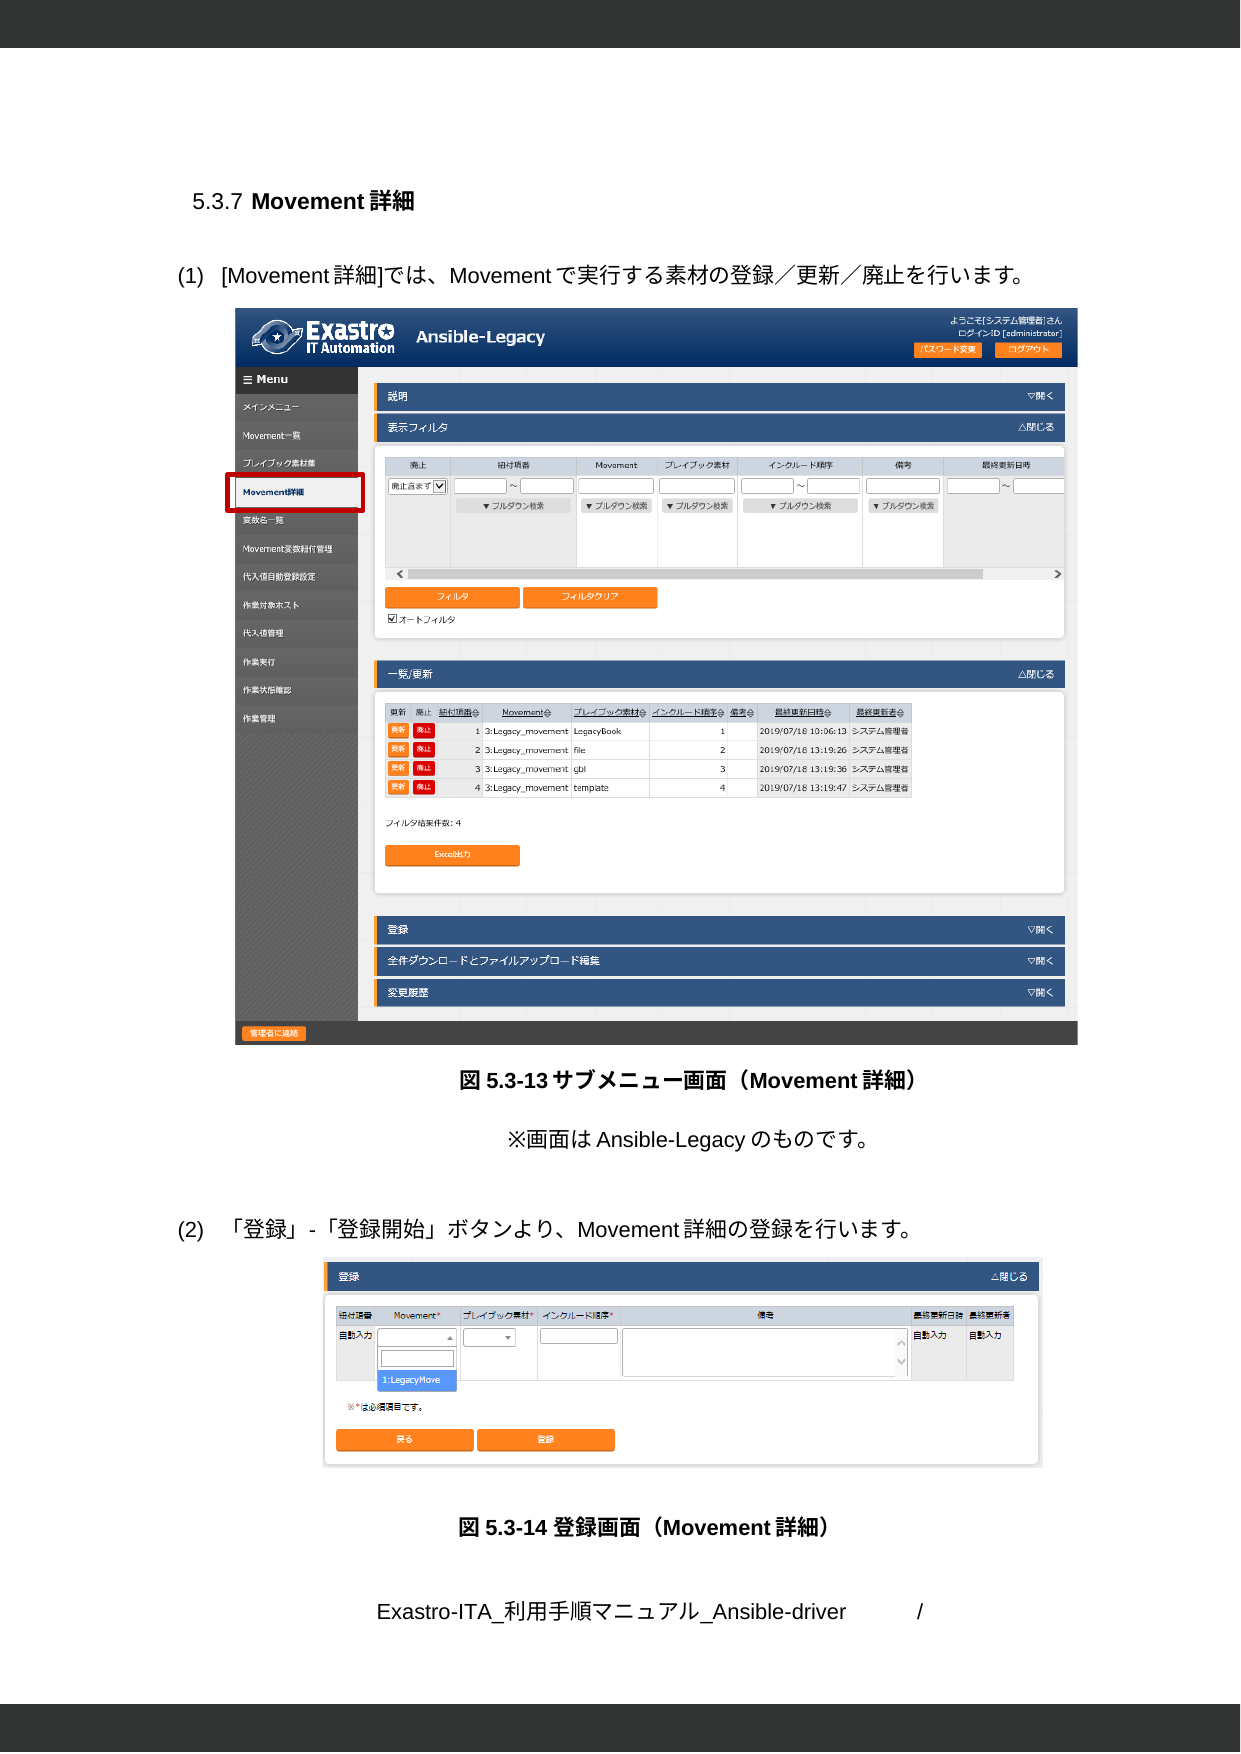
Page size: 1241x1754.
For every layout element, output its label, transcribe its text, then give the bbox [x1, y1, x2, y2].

picture [235, 308, 1078, 1045]
picture [235, 477, 361, 508]
text 図 5.3-14 登録画面（Movement詳細） [148, 1496, 1152, 1555]
picture [0, 1704, 1241, 1752]
subtitle Movement詳細 [192, 170, 1152, 229]
picture [322, 1257, 1043, 1468]
list [Movement詳細]では、Movementで実行する素材の登録／更新／廃止を行います。 [177, 244, 1152, 304]
picture [0, 0, 1241, 48]
list 「登録」-「登録開始」ボタンより、Movement詳細の登録を行います。 [177, 1198, 1152, 1257]
list 図 5.3-13サブメニュー画面（Movement詳細） ※画面はAnsible-Legacyのものです。 [235, 1049, 1152, 1168]
